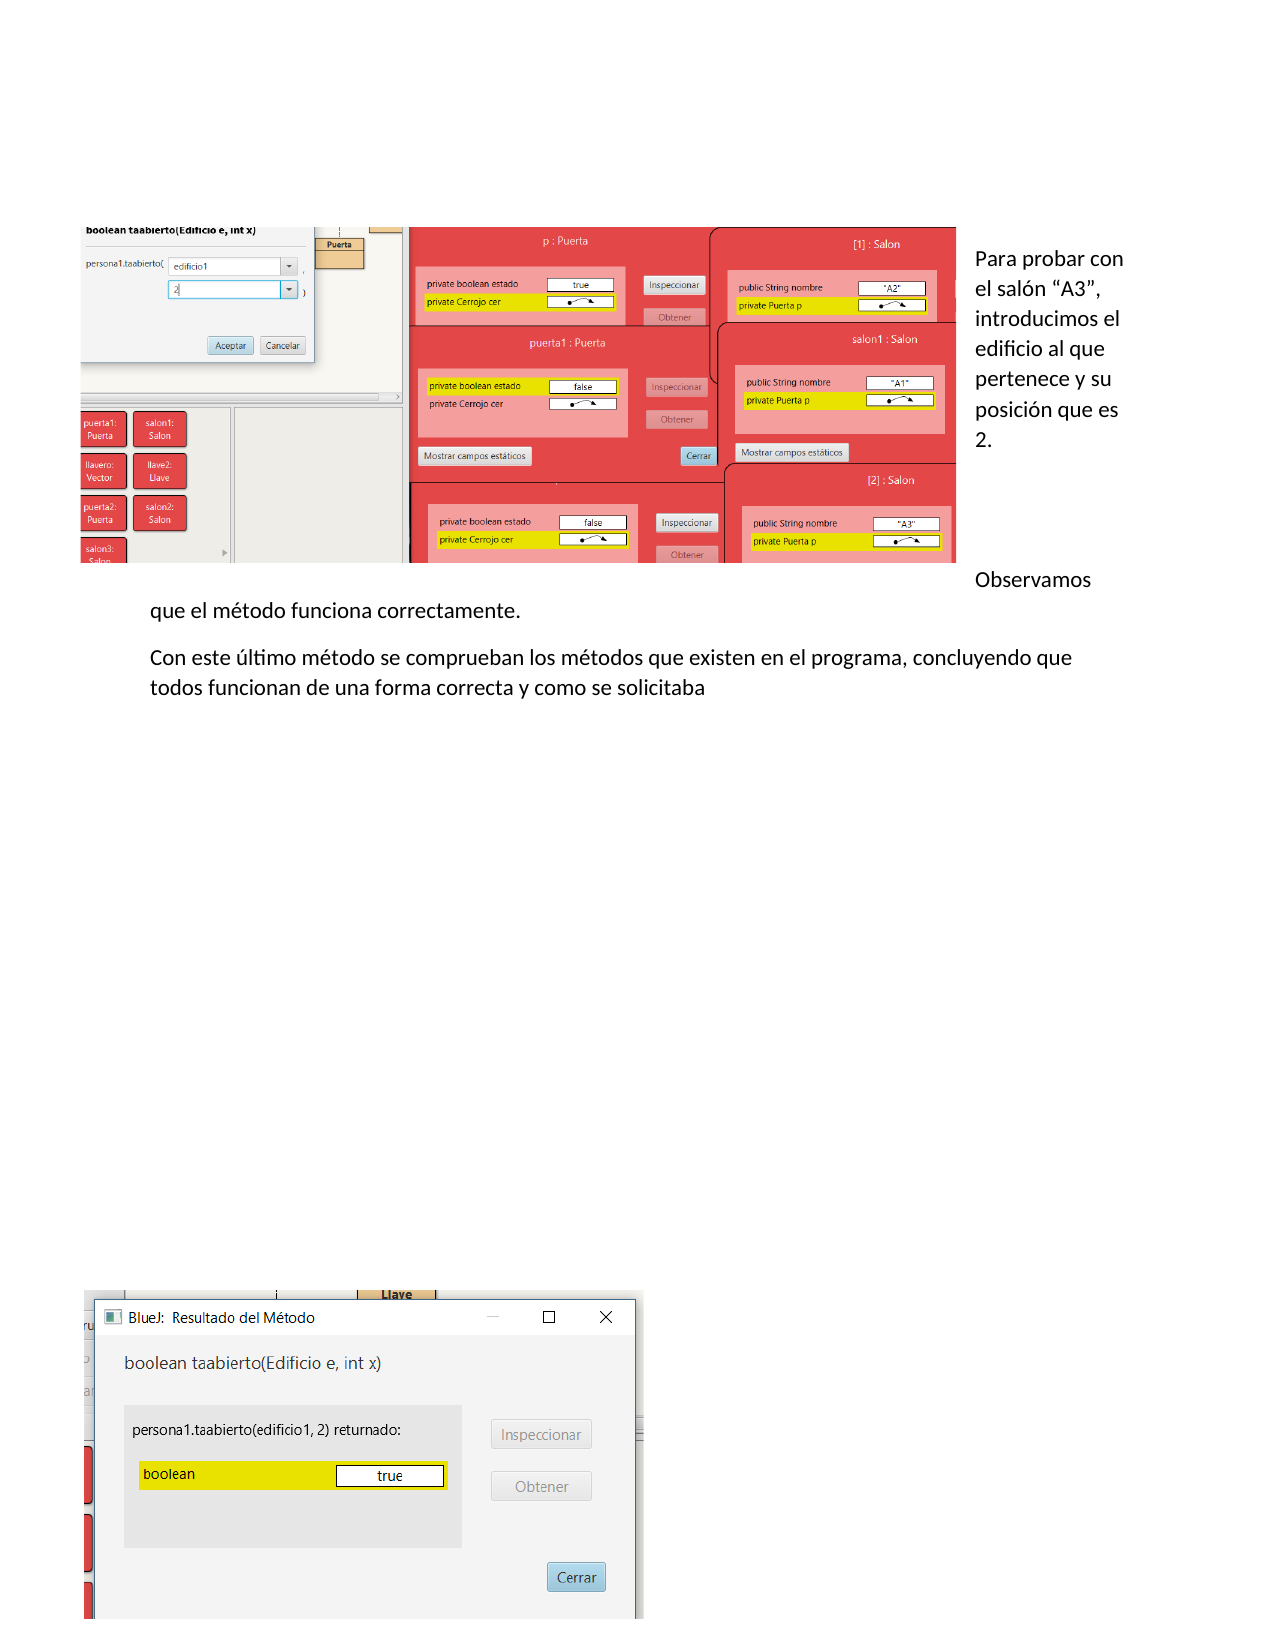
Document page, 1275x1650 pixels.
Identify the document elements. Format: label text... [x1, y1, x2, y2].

text Con este último método se comprueban los métodos que existen en el programa, concluyendo que todos funcionan de una forma correcta y como se solicitaba [150, 643, 1125, 701]
text Para probar con el salón “A3”, introducimos el edificio al que pertenece y su posición que es 2. [957, 244, 1125, 453]
picture [84, 1290, 644, 1619]
picture [80, 227, 957, 563]
text Observamos que el método funciona correctamente. [150, 566, 1125, 624]
